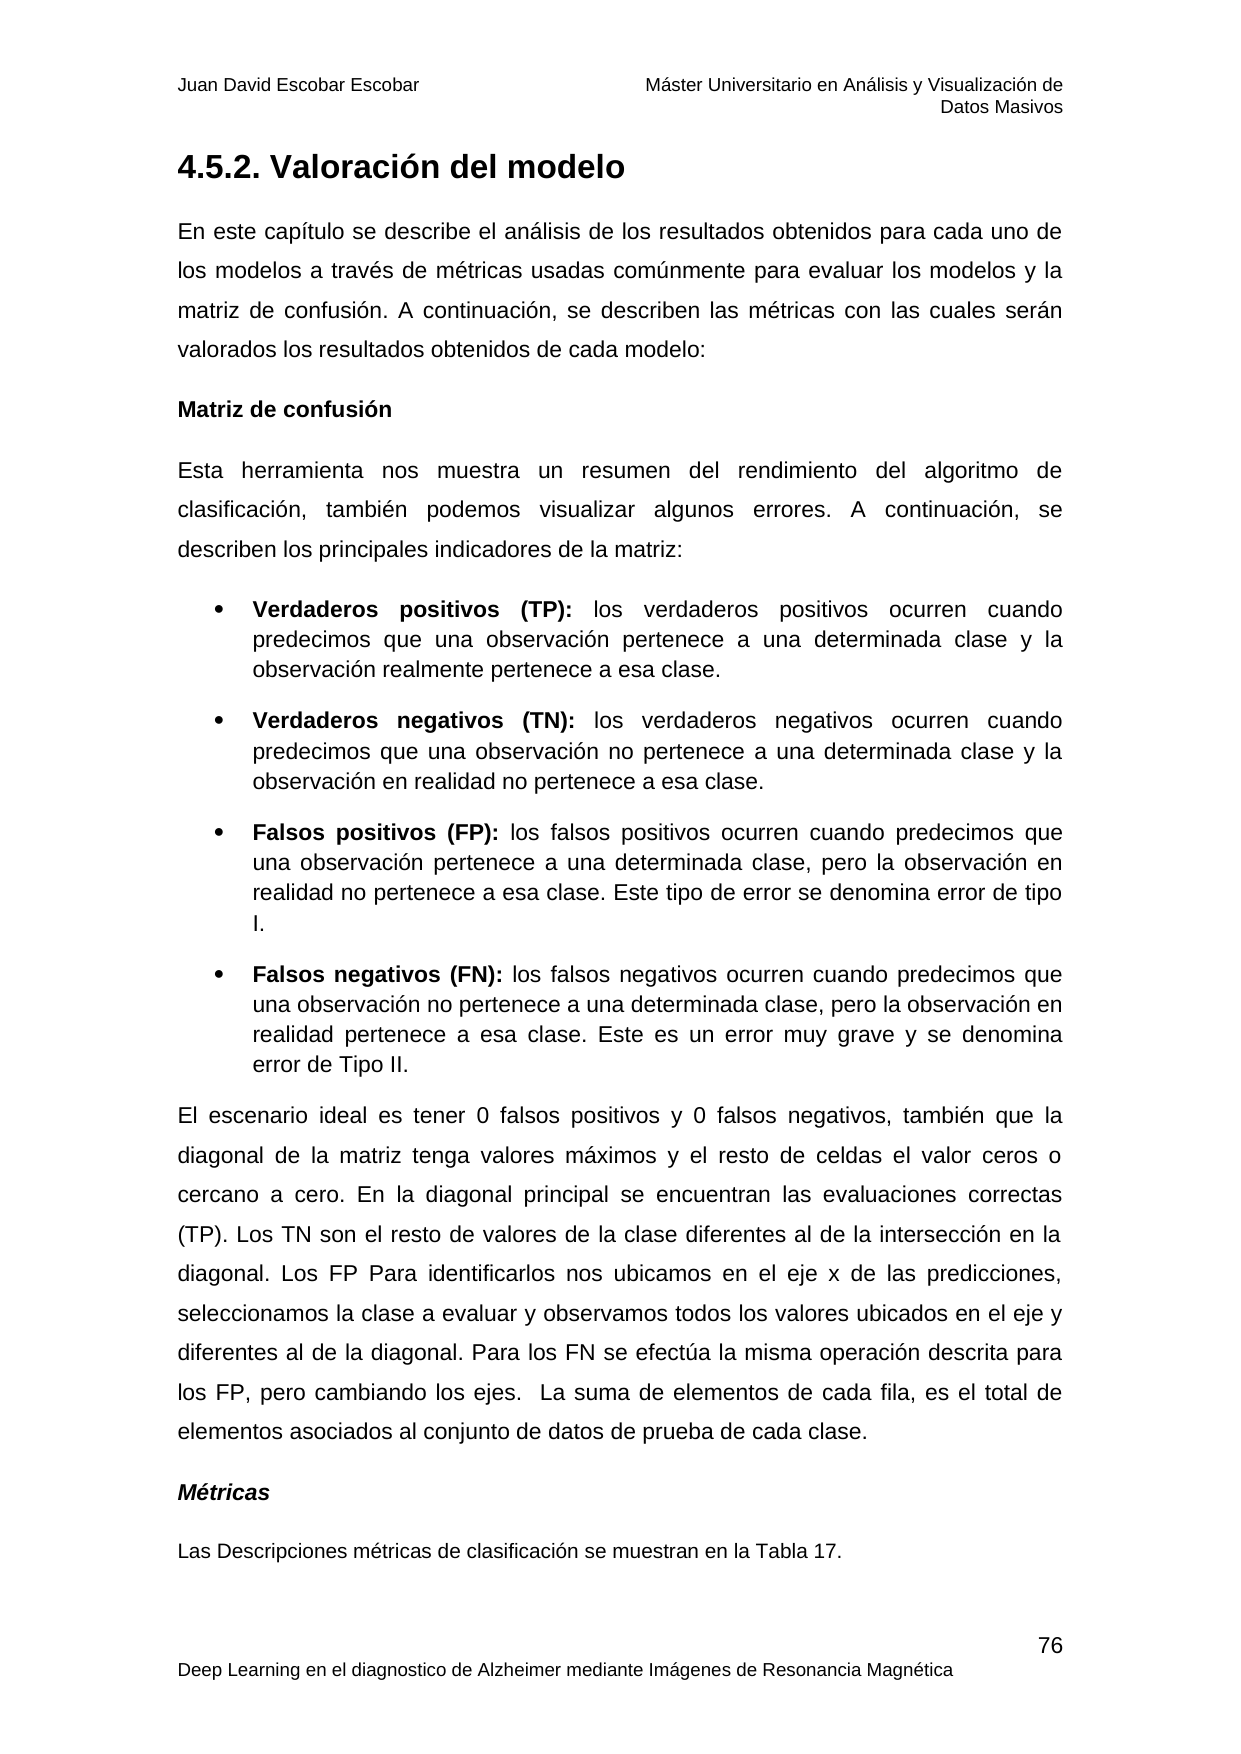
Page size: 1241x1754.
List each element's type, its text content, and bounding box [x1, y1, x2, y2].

text Métricas [177, 1478, 1063, 1505]
text En este capítulo se describe el análisis de los resultados obtenidos para cada uno de los modelos a través de métricas usadas comúnmente para evaluar los modelos y la matriz de confusión. A continuación, se describen las métricas con las cuales serán valorados los resultados obtenidos de cada modelo: [177, 218, 1063, 362]
text Esta herramienta nos muestra un resumen del rendimiento del algoritmo de clasificación, también podemos visualizar algunos errores. A continuación, se describen los principales indicadores de la matriz: [177, 457, 1063, 562]
subtitle 4.5.2. Valoración del modelo [177, 148, 1063, 186]
text El escenario ideal es tener 0 falsos positivos y 0 falsos negativos, también que la diagonal de la matriz tenga valores máximos y el resto de celdas el valor ceros o cercano a cero. En la diagonal principal se encuentran las evaluaciones correctas (TP). Los TN son el resto de valores de la clase diferentes al de la intersección en la diagonal. Los FP Para identificarlos nos ubicamos en el eje x de las predicciones, seleccionamos la clase a evaluar y observamos todos los valores ubicados en el eje y diferentes al de la diagonal. Para los FN se efectúa la misma operación descrita para los FP, pero cambiando los ejes. La suma de elementos de cada fila, es el total de elementos asociados al conjunto de datos de prueba de cada clase. [177, 1102, 1063, 1444]
text Matriz de confusión [177, 396, 1063, 423]
list Verdaderos positivos (TP): los verdaderos positivos ocurren cuando predecimos que una observación pertenece a una determinada clase y la observación realmente pertenece a esa clase. [215, 596, 1063, 683]
list Verdaderos negativos (TN): los verdaderos negativos ocurren cuando predecimos que una observación no pertenece a una determinada clase y la observación en realidad no pertenece a esa clase. [215, 707, 1063, 794]
list Falsos negativos (FN): los falsos negativos ocurren cuando predecimos que una observación no pertenece a una determinada clase, pero la observación en realidad pertenece a esa clase. Este es un error muy grave y se denomina error de Tipo II. [215, 961, 1063, 1078]
text Las Descripciones métricas de clasificación se muestran en la Tabla 17. [177, 1539, 1063, 1563]
list Falsos positivos (FP): los falsos positivos ocurren cuando predecimos que una observación pertenece a una determinada clase, pero la observación en realidad no pertenece a esa clase. Este tipo de error se denomina error de tipo I. [215, 819, 1063, 936]
